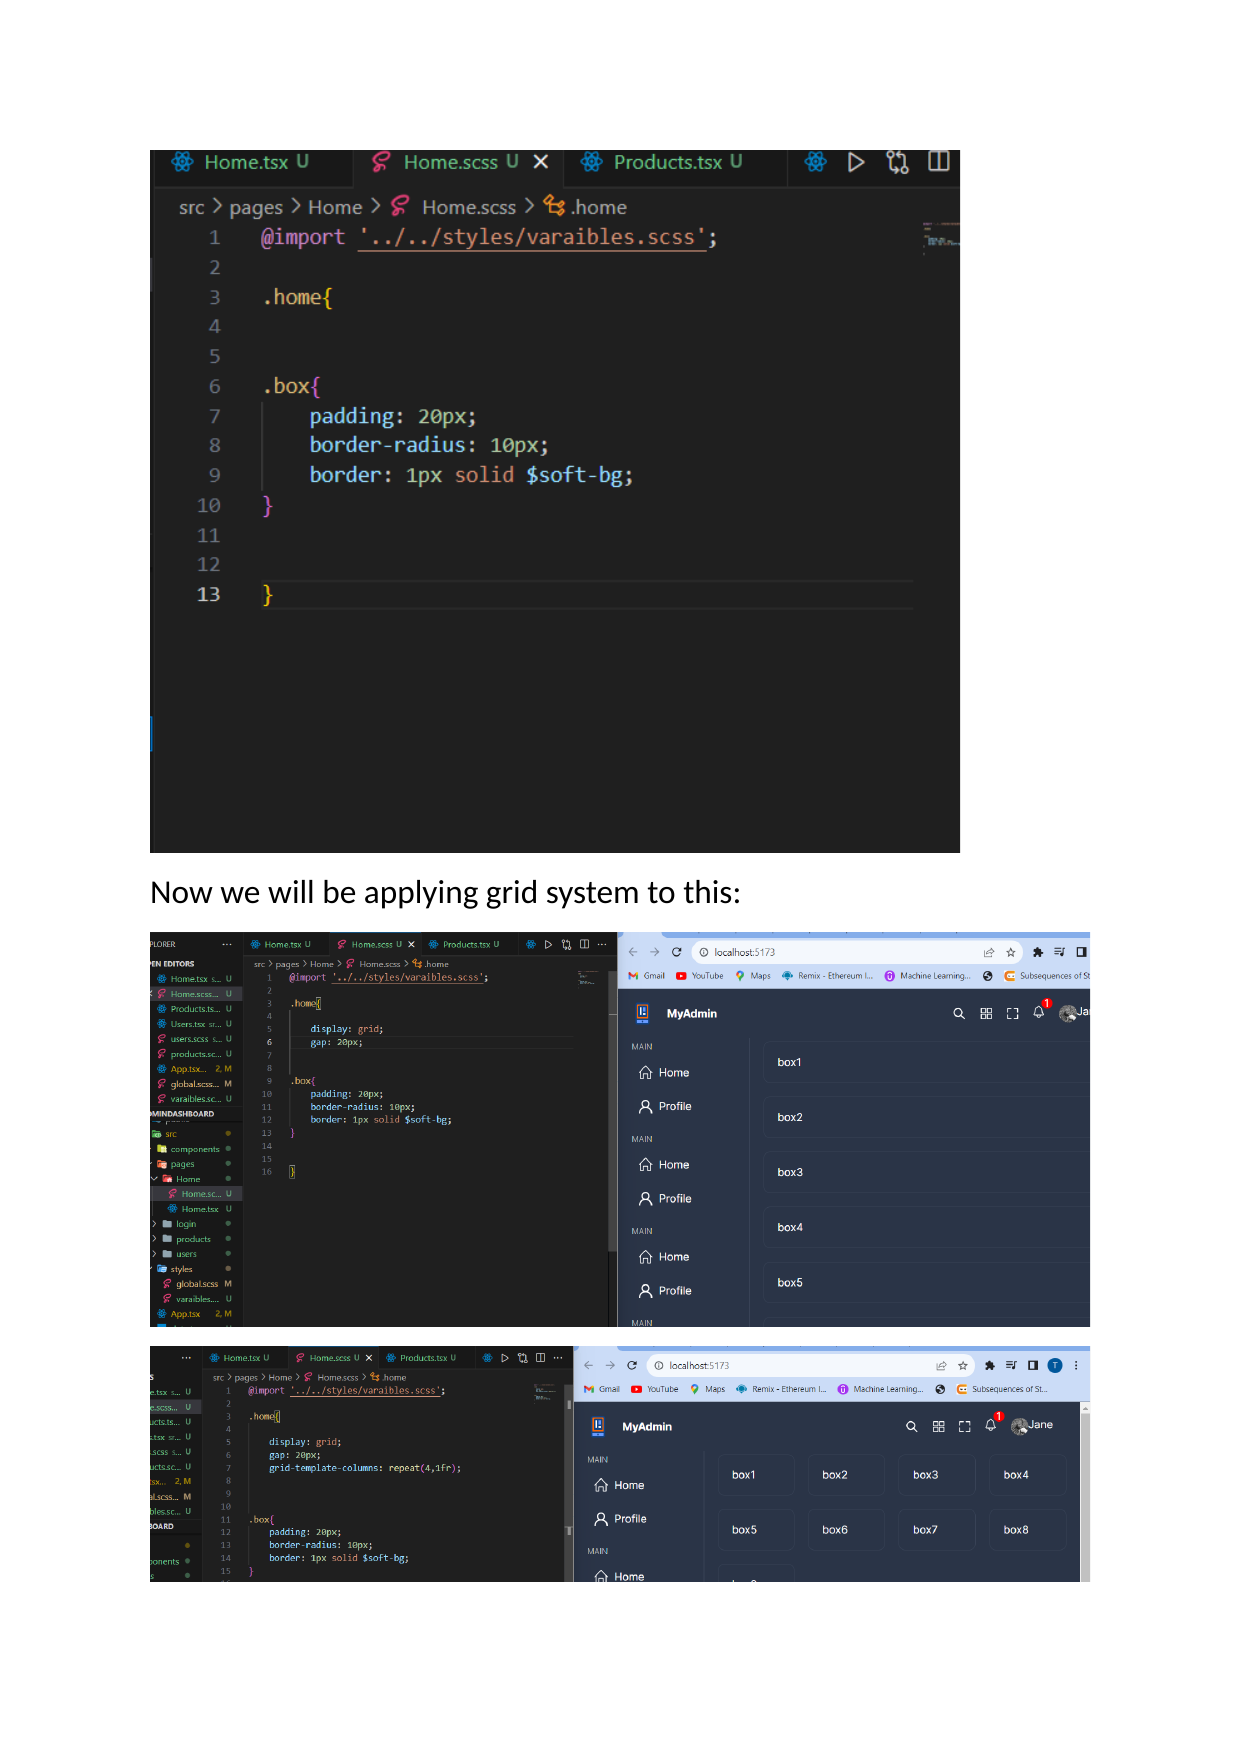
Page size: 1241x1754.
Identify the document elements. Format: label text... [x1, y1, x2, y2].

text Now we will be applying grid system to this: [150, 871, 1090, 912]
picture [150, 1346, 1091, 1582]
picture [150, 932, 1091, 1327]
picture [150, 150, 961, 853]
